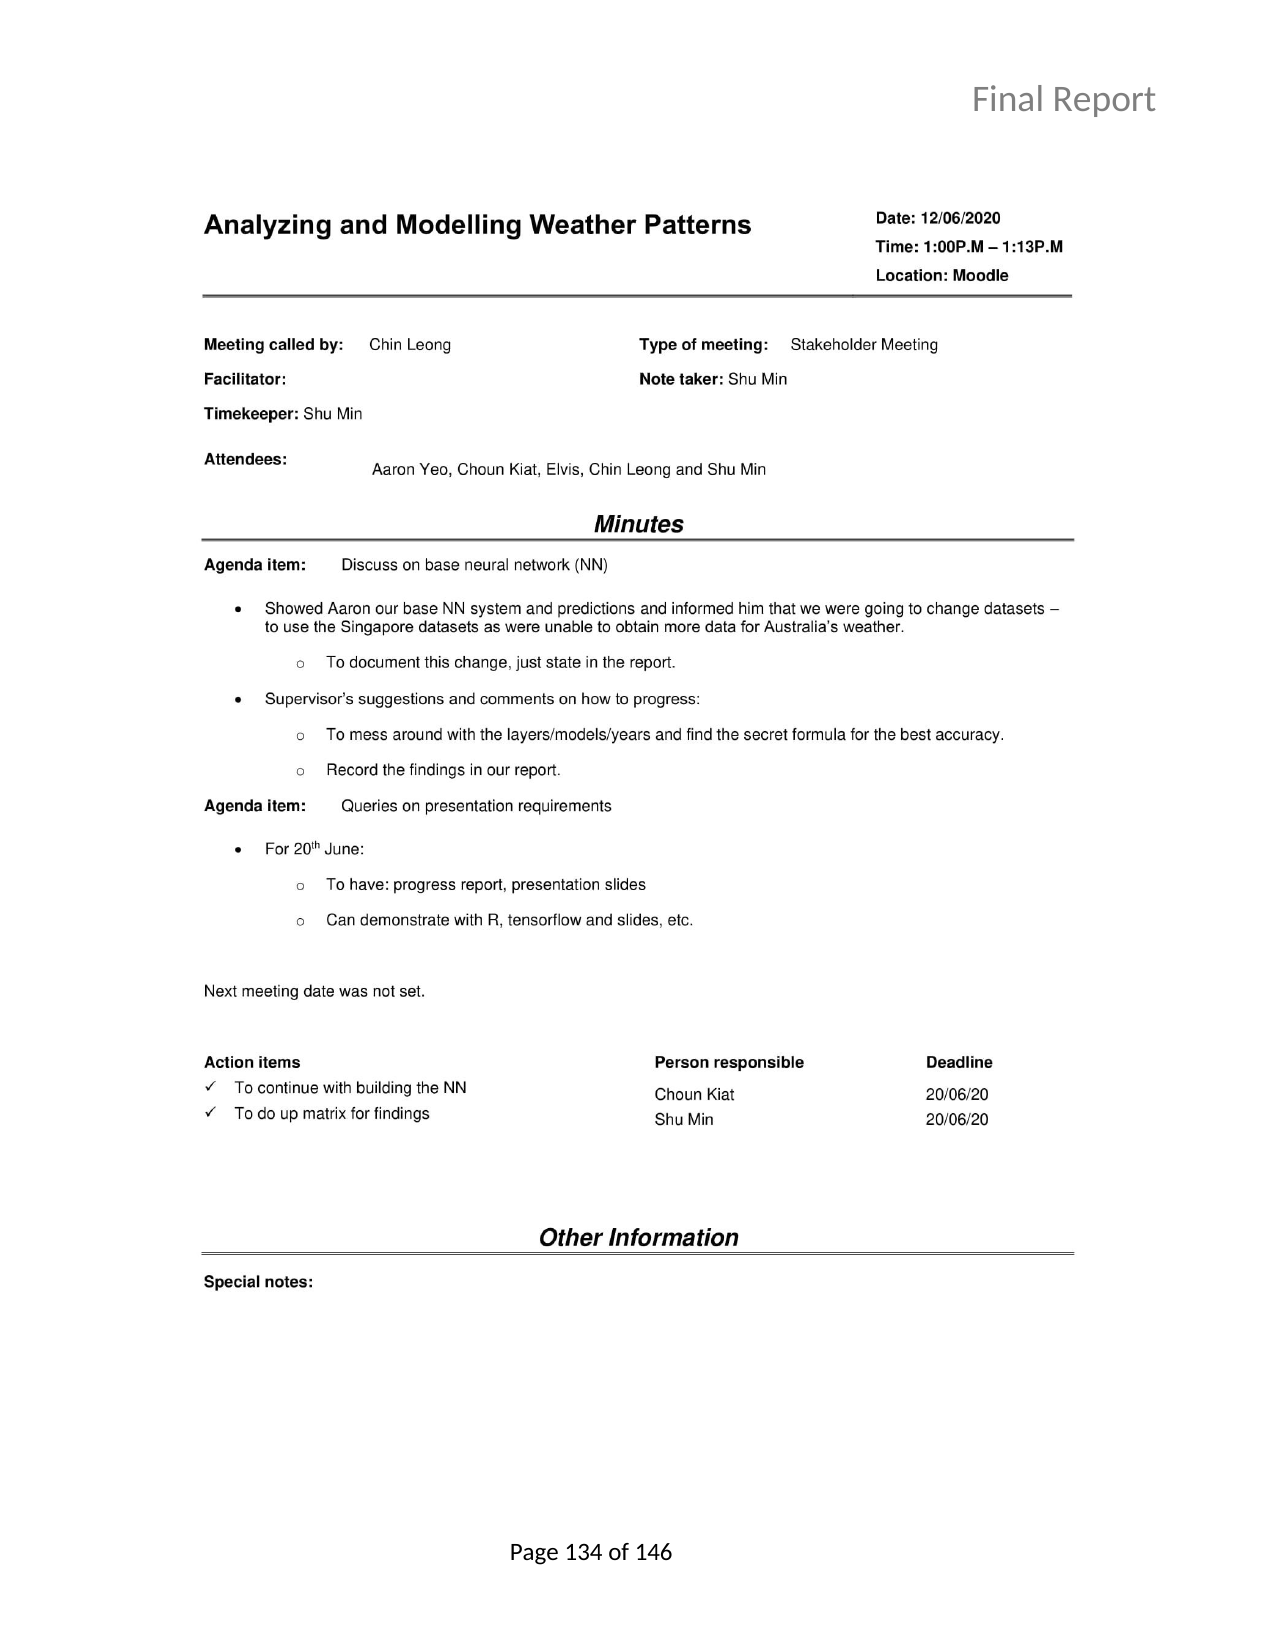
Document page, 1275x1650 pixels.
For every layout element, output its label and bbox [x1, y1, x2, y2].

picture [118, 148, 1157, 1492]
